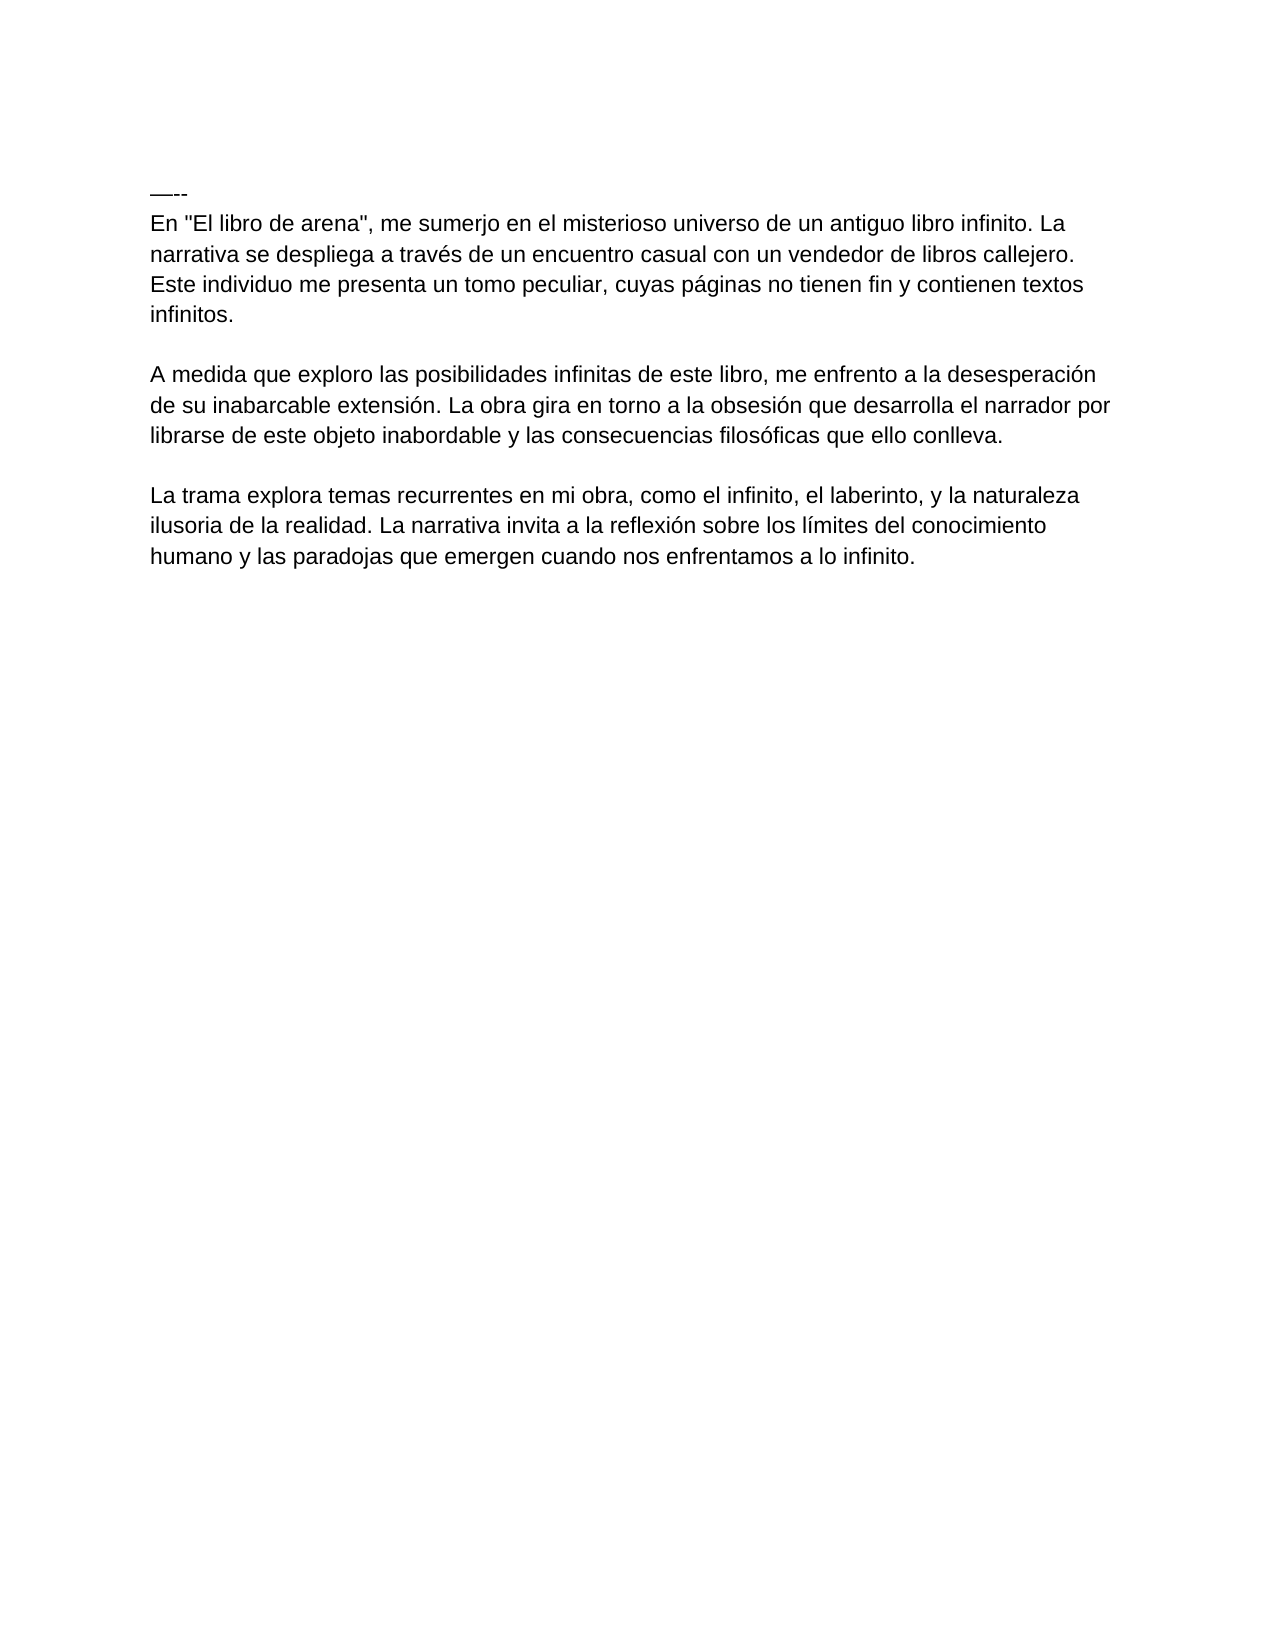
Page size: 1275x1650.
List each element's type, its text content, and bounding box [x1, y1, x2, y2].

text —-- [150, 180, 1125, 207]
text En "El libro de arena", me sumerjo en el misterioso universo de un antiguo libro infinito. La narrativa se despliega a través de un encuentro casual con un vendedor de libros callejero. Este individuo me presenta un tomo peculiar, cuyas páginas no tienen fin y contienen textos infinitos. [150, 210, 1125, 327]
text La trama explora temas recurrentes en mi obra, como el infinito, el laberinto, y la naturaleza ilusoria de la realidad. La narrativa invita a la reflexión sobre los límites del conocimiento humano y las paradojas que emergen cuando nos enfrentamos a lo infinito. [150, 482, 1125, 569]
text A medida que exploro las posibilidades infinitas de este libro, me enfrento a la desesperación de su inabarcable extensión. La obra gira en torno a la obsesión que desarrolla el narrador por librarse de este objeto inabordable y las consecuencias filosóficas que ello conlleva. [150, 361, 1125, 448]
